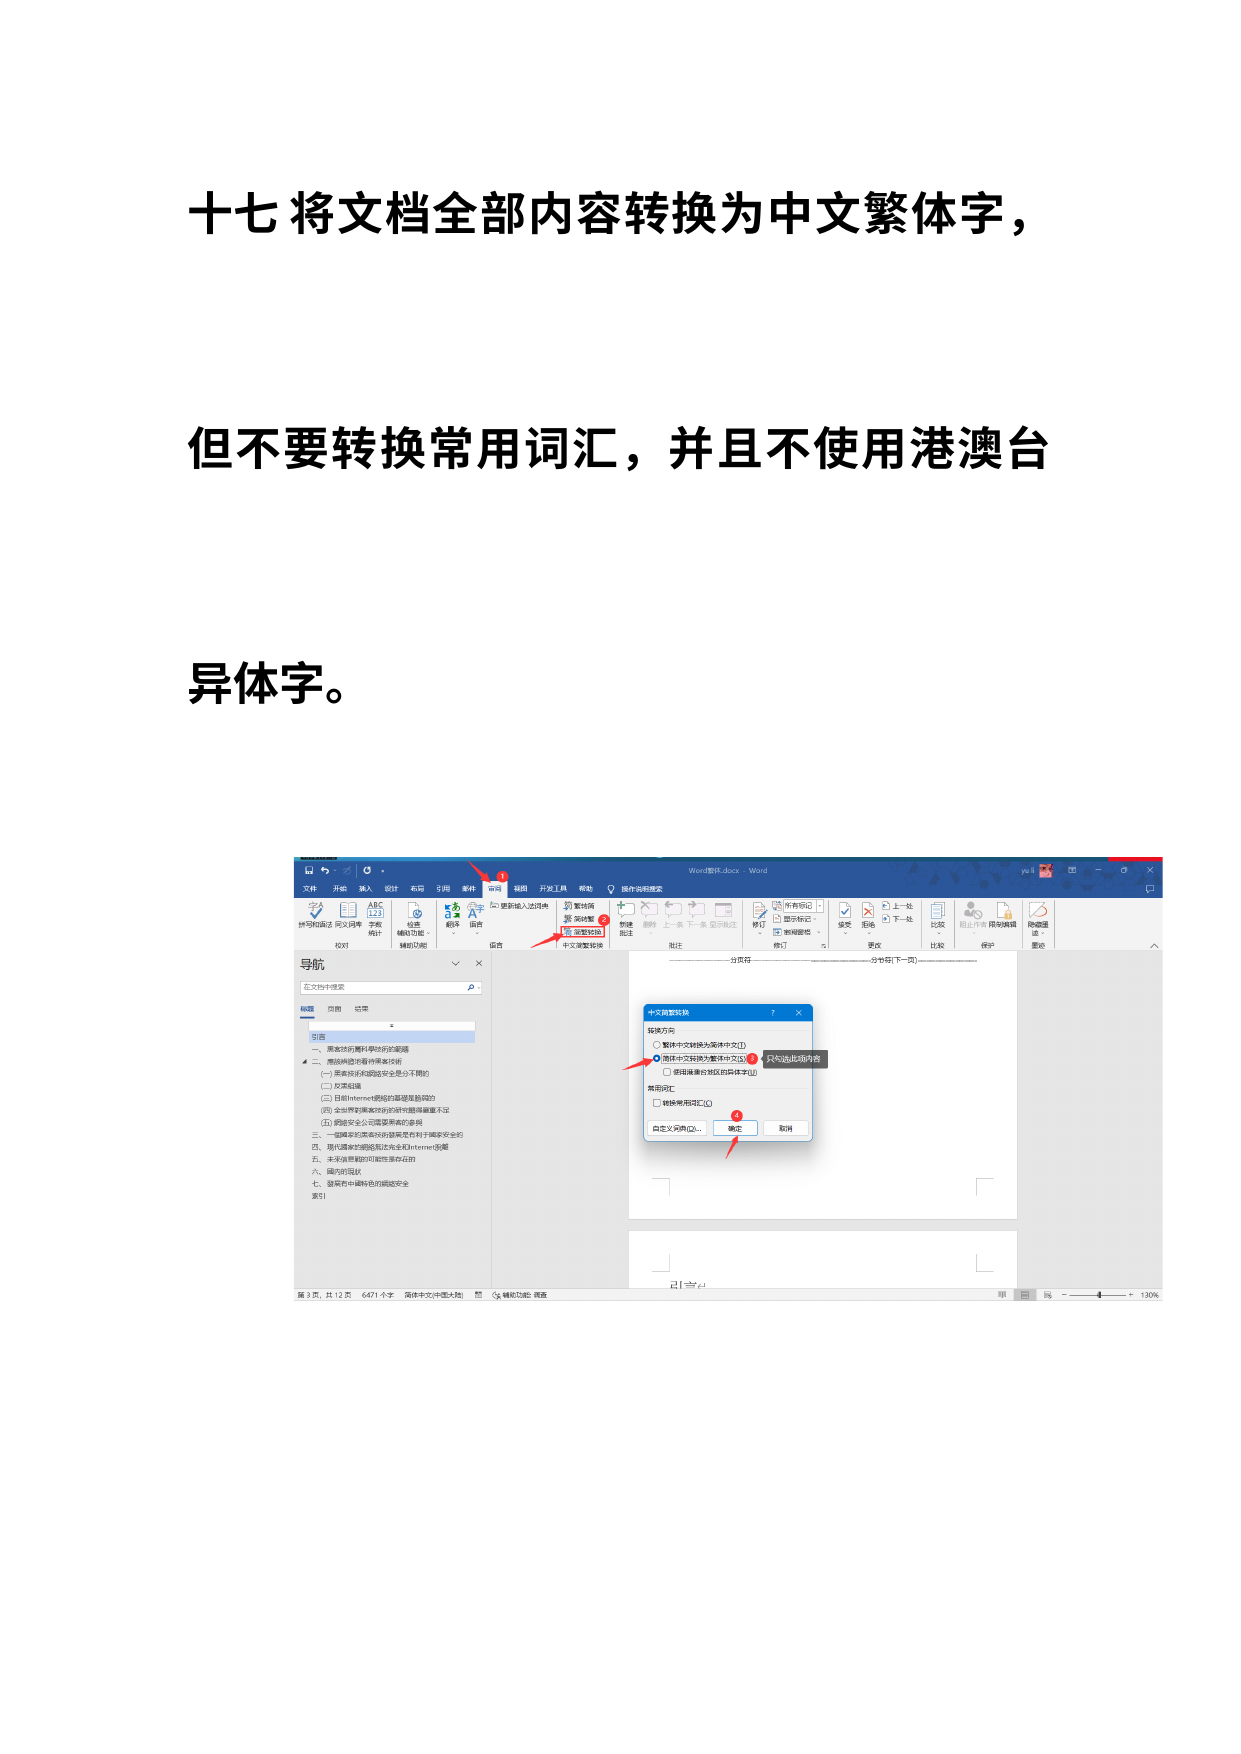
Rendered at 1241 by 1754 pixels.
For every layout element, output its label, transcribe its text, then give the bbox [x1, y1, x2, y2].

picture [293, 857, 1163, 1301]
subtitle 将文档全部内容转换为中文繁体字，但不要转换常用词汇，并且不使用港澳台异体字。 [187, 162, 1053, 729]
